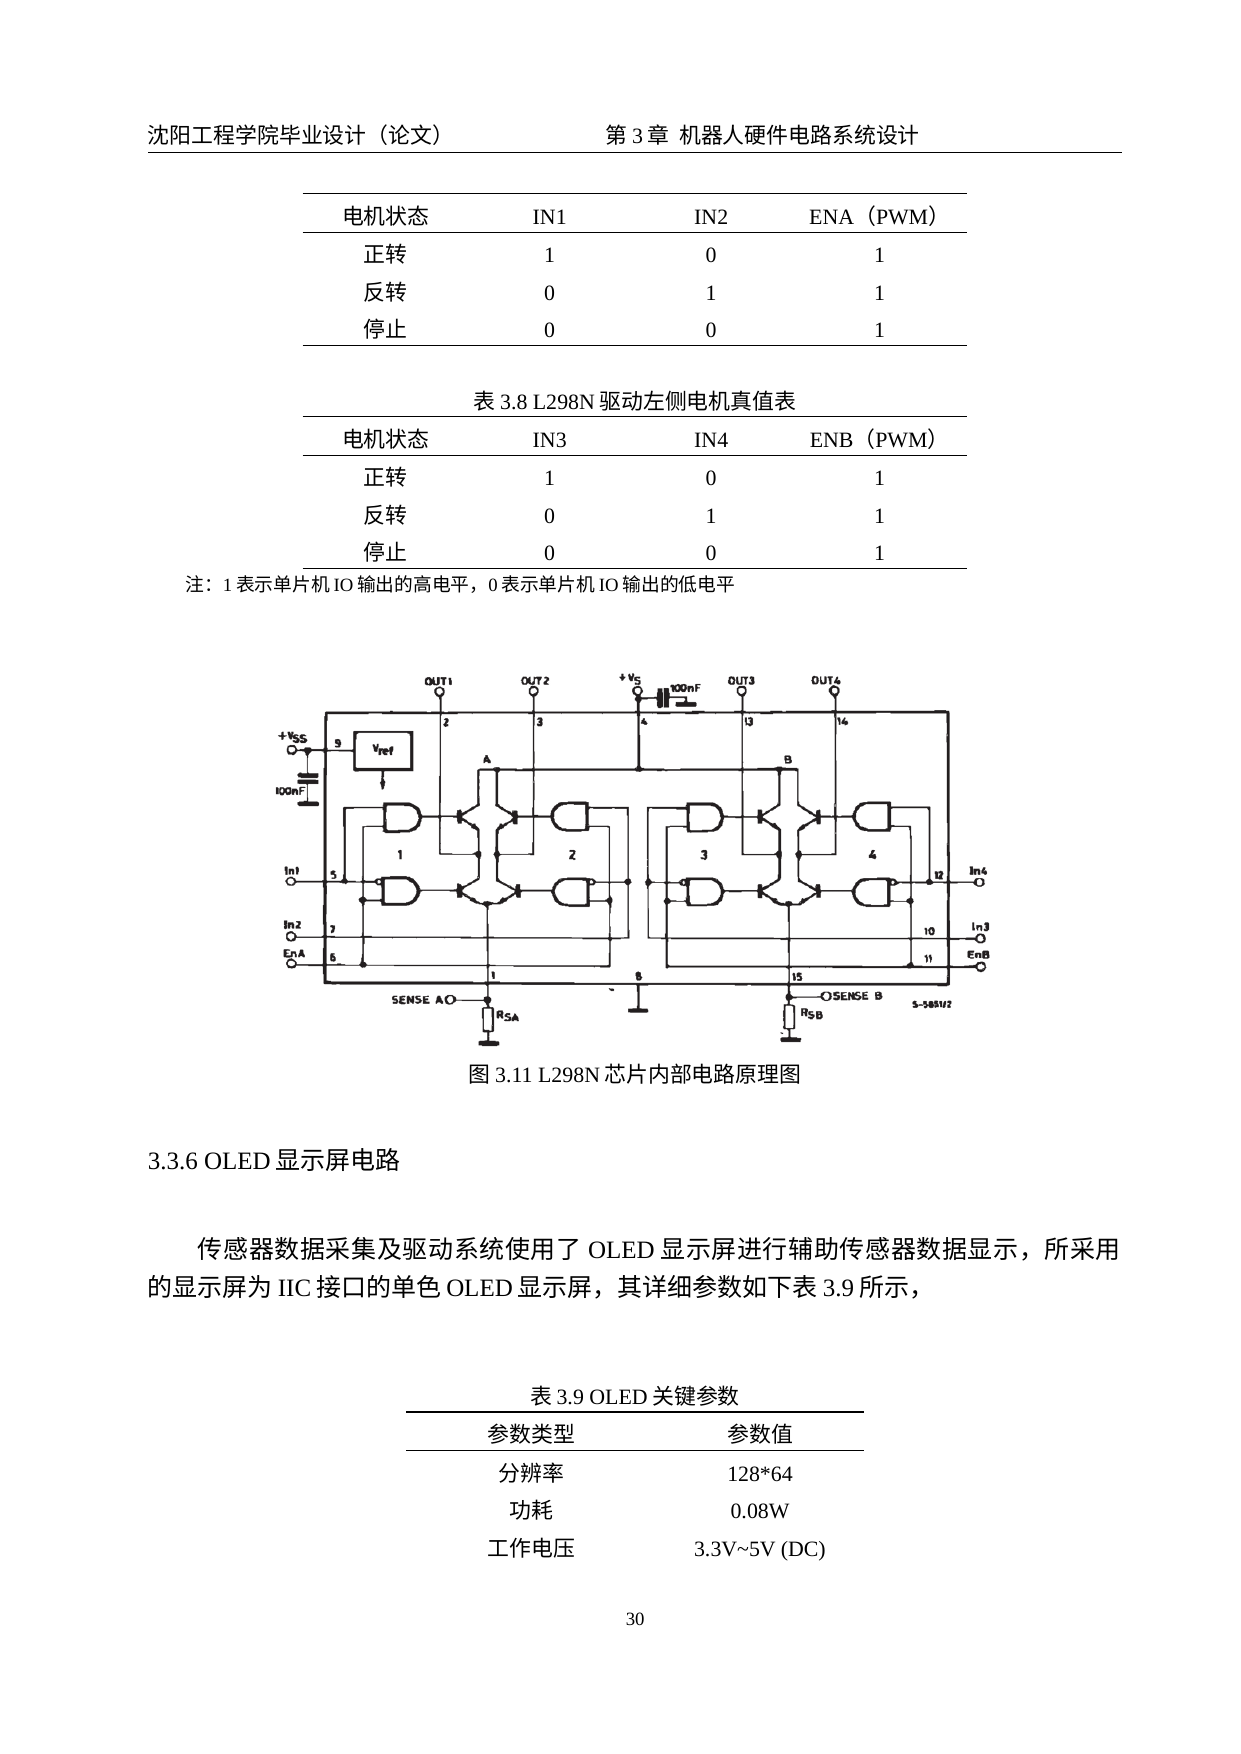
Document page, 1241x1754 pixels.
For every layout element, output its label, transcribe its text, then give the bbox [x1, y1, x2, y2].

table_header IN4 [630, 417, 792, 455]
table_cell 1 [469, 456, 630, 493]
table_cell 1 [630, 270, 792, 308]
text 注：1表示单片机IO输出的高电平，0表示单片机IO输出的低电平 [148, 569, 1122, 596]
table_cell 1 [630, 493, 792, 531]
table_header ENA（PWM） [792, 194, 967, 232]
table_cell 1 [792, 531, 967, 568]
table_cell 0 [630, 531, 792, 568]
table_cell 0 [630, 308, 792, 345]
table_cell 3.3V~5V (DC) [612, 1526, 863, 1563]
table_cell 1 [792, 308, 967, 345]
table_cell 0 [469, 308, 630, 345]
table_header 参数类型 [406, 1413, 612, 1450]
table_header 电机状态 [303, 194, 469, 232]
text 表3.8 L298N驱动左侧电机真值表 [148, 384, 1122, 416]
table_cell 停止 [303, 308, 469, 345]
table_cell 0 [469, 493, 630, 531]
table_cell 0 [630, 233, 792, 270]
table_header 电机状态 [303, 417, 469, 455]
table_cell 正转 [303, 456, 469, 493]
table_cell 1 [792, 270, 967, 308]
table_cell 工作电压 [406, 1526, 612, 1563]
table_cell 1 [792, 493, 967, 531]
text 表3.9 OLED关键参数 [148, 1379, 1122, 1411]
table_header 参数值 [612, 1413, 863, 1450]
table_cell 0 [630, 456, 792, 493]
table_cell 正转 [303, 233, 469, 270]
table_header IN1 [469, 194, 630, 232]
table_header IN3 [469, 417, 630, 455]
table_cell 0 [469, 531, 630, 568]
table_cell 0.08W [612, 1489, 863, 1526]
text 图3.11 L298N芯片内部电路原理图 [148, 1056, 1122, 1089]
text 传感器数据采集及驱动系统使用了OLED显示屏进行辅助传感器数据显示，所采用的显示屏为IIC接口的单色OLED显示屏，其详细参数如下表3.9所示， [148, 1229, 1122, 1304]
table_cell 反转 [303, 493, 469, 531]
table_cell 停止 [303, 531, 469, 568]
table_cell 1 [792, 456, 967, 493]
table_cell 1 [792, 233, 967, 270]
picture [272, 633, 997, 1052]
table_cell 1 [469, 233, 630, 270]
table_cell 功耗 [406, 1489, 612, 1526]
table_header IN2 [630, 194, 792, 232]
table_cell 反转 [303, 270, 469, 308]
table_cell 分辨率 [406, 1451, 612, 1488]
table_cell 0 [469, 270, 630, 308]
table_cell 128*64 [612, 1451, 863, 1488]
text 3.3.6 OLED显示屏电路 [148, 1126, 1122, 1191]
table_header ENB（PWM） [792, 417, 967, 455]
